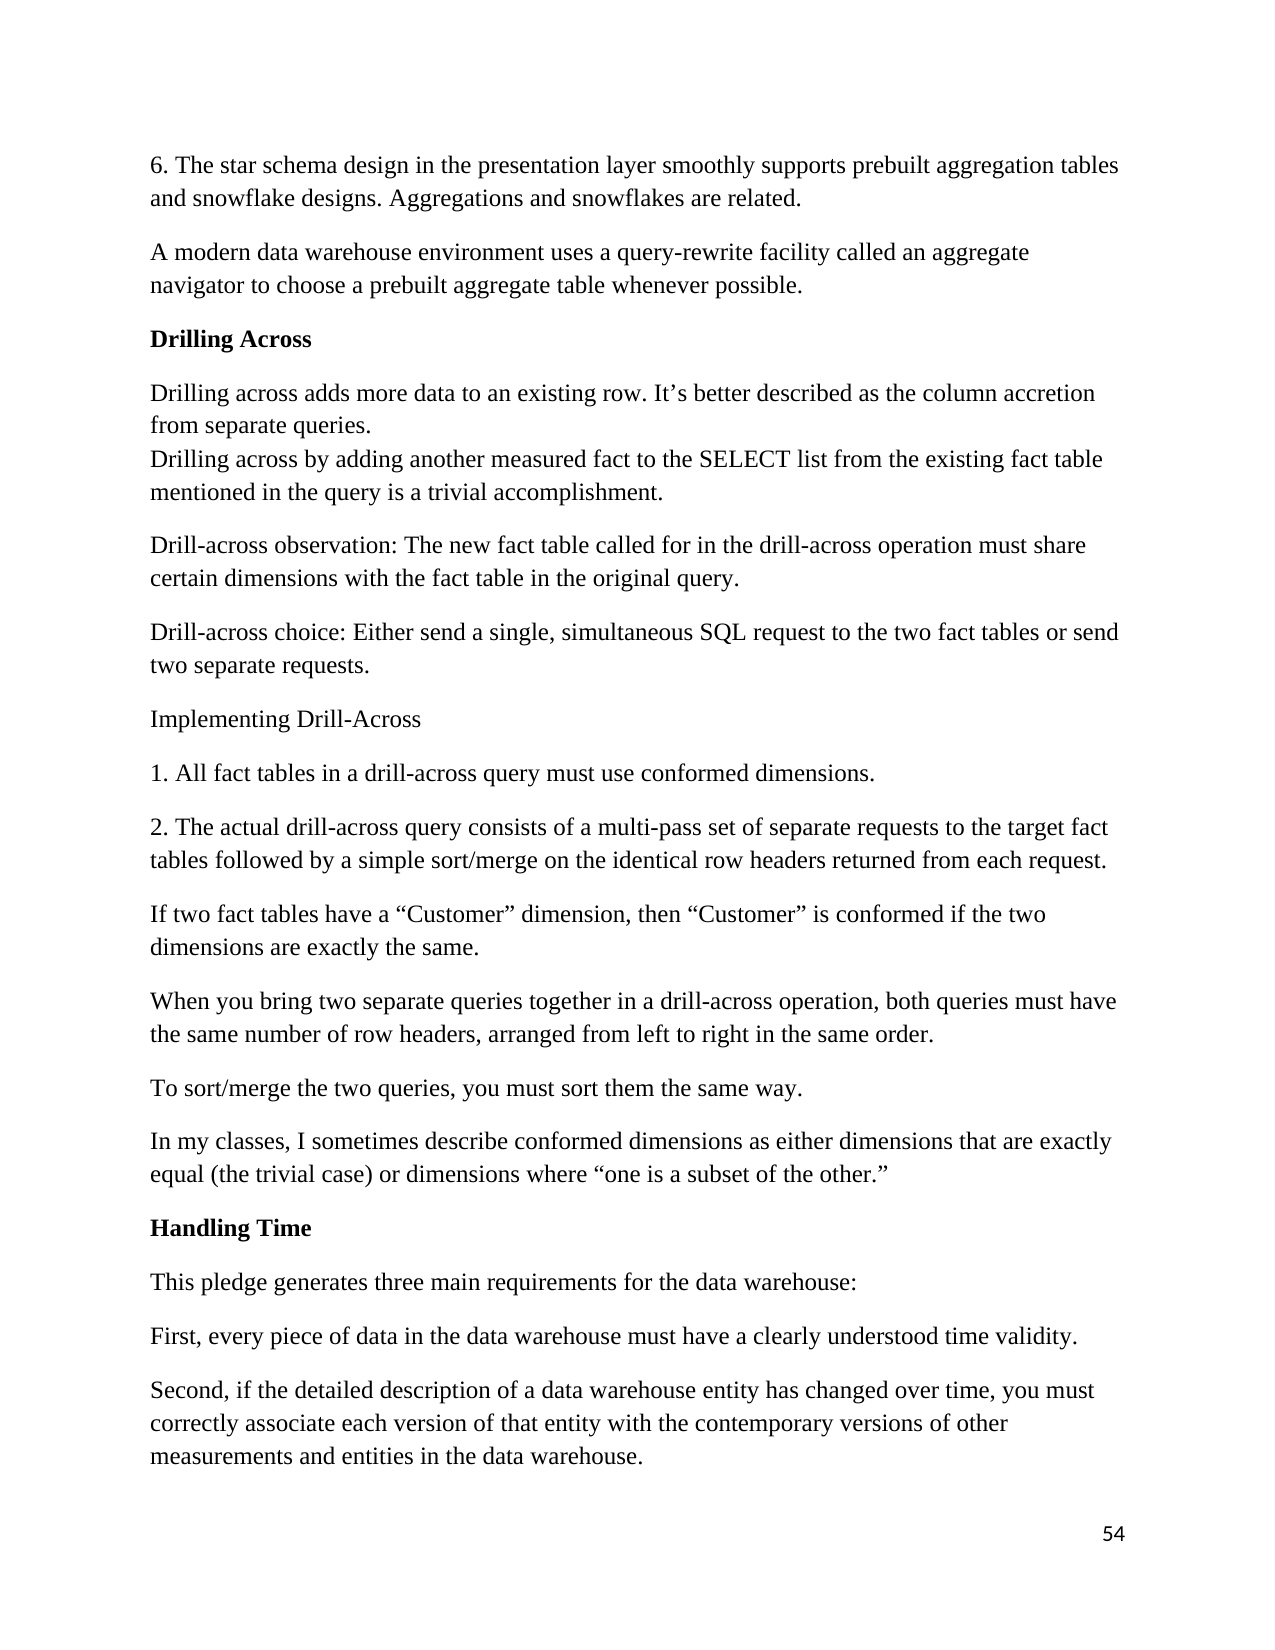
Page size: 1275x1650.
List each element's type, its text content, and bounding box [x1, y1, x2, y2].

text In my classes, I sometimes describe conformed dimensions as either dimensions that are exactly equal (the trivial case) or dimensions where “one is a subset of the other.” [150, 1126, 1125, 1188]
text This pledge generates three main requirements for the data warehouse: [150, 1267, 1125, 1296]
text Drill-across observation: The new fact table called for in the drill-across operation must share certain dimensions with the fact table in the original query. [150, 531, 1125, 592]
text 2. The actual drill-across query consists of a multi-pass set of separate requests to the target fact tables followed by a simple sort/merge on the identical row headers returned from each request. [150, 812, 1125, 874]
text Handling Time [150, 1213, 1125, 1242]
text A modern data warehouse environment uses a query-rewrite facility called an aggregate navigator to choose a prebuilt aggregate table whenever possible. [150, 237, 1125, 299]
text Drill-across choice: Either send a single, simultaneous SQL request to the two fact tables or send two separate requests. [150, 617, 1125, 679]
text 1. All fact tables in a drill-across query must use conformed dimensions. [150, 758, 1125, 787]
text If two fact tables have a “Customer” dimension, then “Customer” is conformed if the two dimensions are exactly the same. [150, 899, 1125, 961]
text When you bring two separate queries together in a drill-across operation, both queries must have the same number of row headers, arranged from left to right in the same order. [150, 986, 1125, 1047]
text Drilling across adds more data to an existing row. It’s better described as the column accretion from separate queries. Drilling across by adding another measured fact to the SELECT list from the existing fact table mentioned in the query is a trivial accomplishment. [150, 378, 1125, 505]
text Implementing Drill-Across [150, 704, 1125, 733]
text 6. The star schema design in the presentation layer smoothly supports prebuilt aggregation tables and snowflake designs. Aggregations and snowflakes are related. [150, 150, 1125, 212]
text Drilling Across [150, 324, 1125, 352]
text Second, if the detailed description of a data warehouse entity has changed over time, you must correctly associate each version of that entity with the contemporary versions of other measurements and entities in the data warehouse. [150, 1375, 1125, 1470]
text To sort/merge the two queries, you must sort them the same way. [150, 1073, 1125, 1101]
text First, every piece of data in the data warehouse must have a clearly understood time validity. [150, 1321, 1125, 1350]
